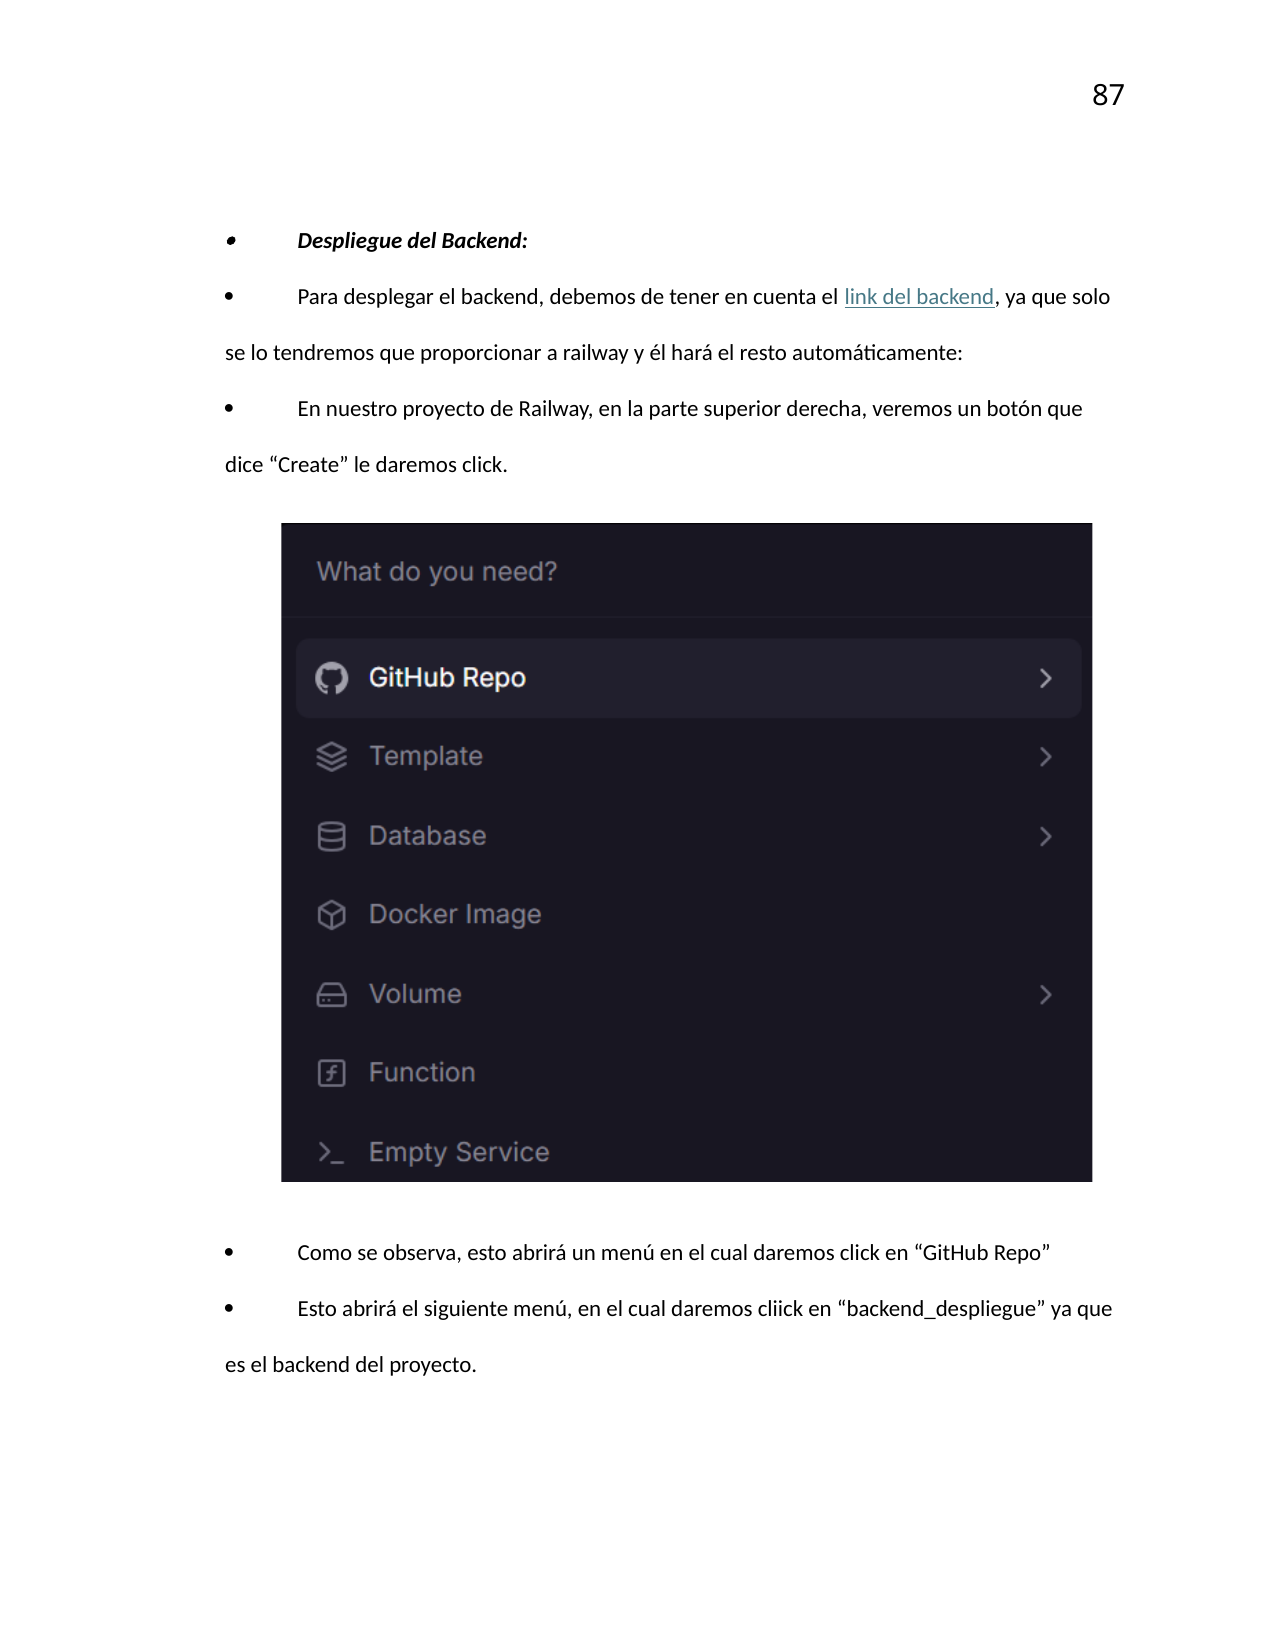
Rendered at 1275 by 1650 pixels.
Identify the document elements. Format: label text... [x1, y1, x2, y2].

list Para desplegar el backend, debemos de tener en cuenta el link del backend, ya que solo se lo tendremos que proporcionar a railway y él hará el resto automáticamente: [225, 282, 1125, 366]
list Esto abrirá el siguiente menú, en el cual daremos cliick en “backend_despliegue” ya que es el backend del proyecto. [225, 1294, 1125, 1378]
list Despliegue del Backend: [225, 226, 1125, 254]
list Como se observa, esto abrirá un menú en el cual daremos click en “GitHub Repo” [225, 1238, 1125, 1266]
list En nuestro proyecto de Railway, en la parte superior derecha, veremos un botón que dice “Create” le daremos click. [225, 394, 1125, 478]
